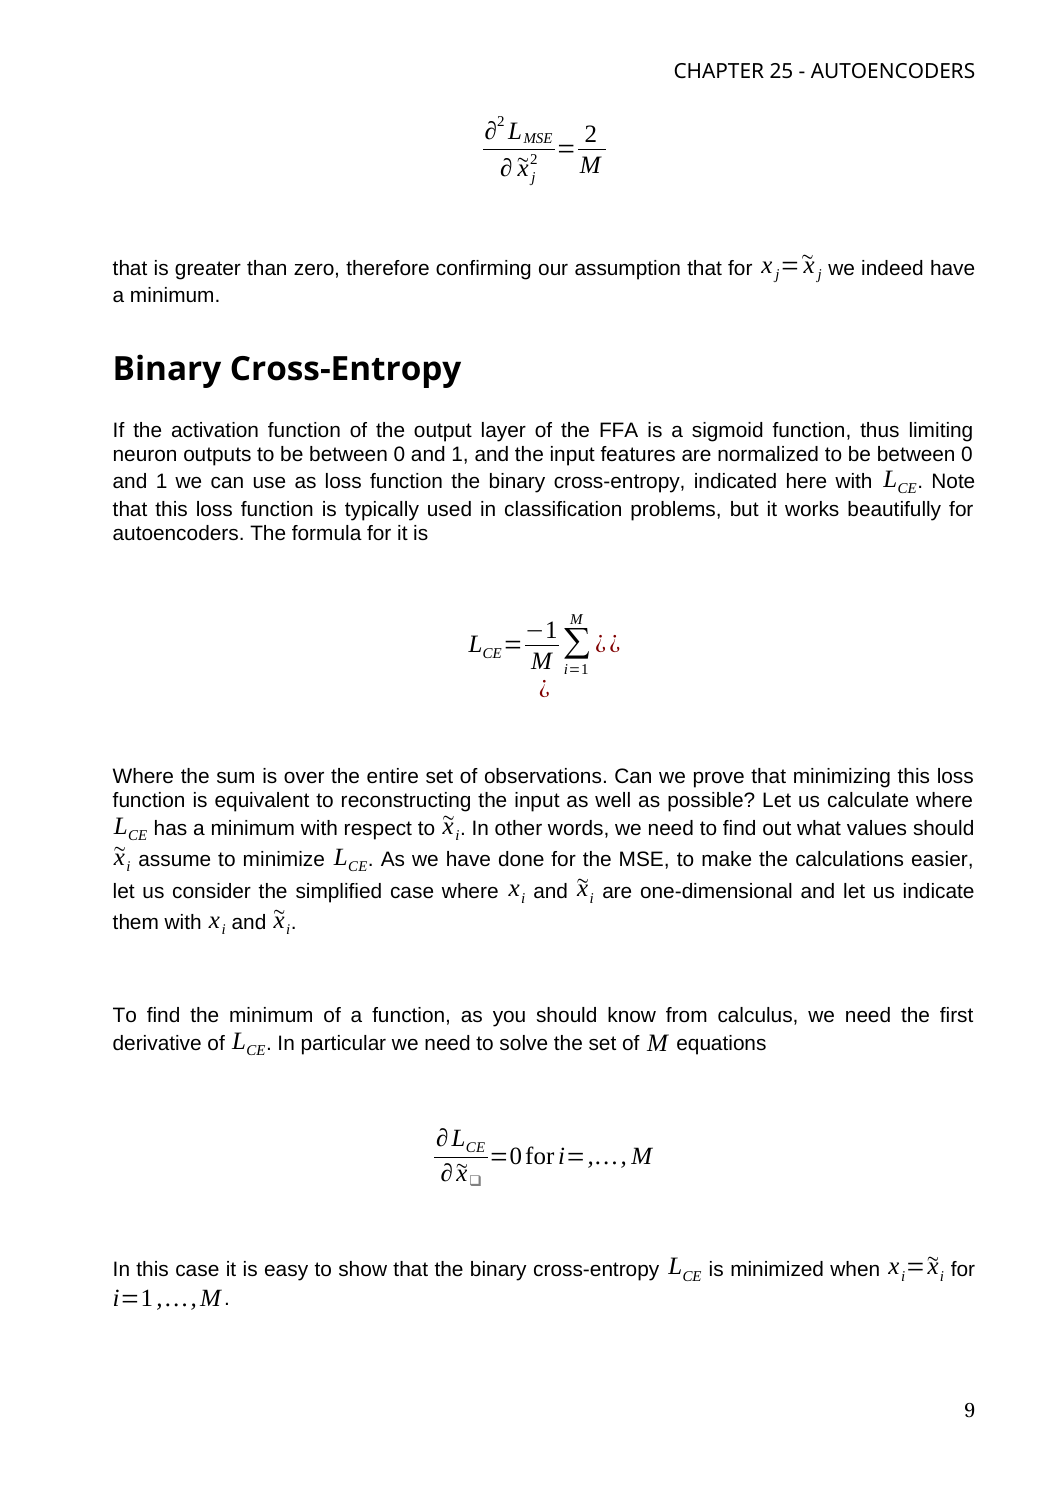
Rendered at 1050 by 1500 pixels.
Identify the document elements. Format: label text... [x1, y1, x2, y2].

text If the activation function of the output layer of the FFA is a sigmoid function, thus limiting neuron outputs to be between 0 and 1, and the input features are normalized to be between 0 and 1 we can use as loss function the binary cross-entropy, indicated here with . Note that this loss function is typically used in classification problems, but it works beautifully for autoencoders. The formula for it is [112, 417, 975, 545]
text that is greater than zero, therefore confirming our assumption that for we indeed have a minimum. [112, 252, 975, 307]
text In this case it is easy to show that the binary cross-entropy is minimized when for . [112, 1253, 975, 1312]
subtitle Binary Cross-Entropy [112, 344, 975, 390]
text Where the sum is over the entire set of observations. Can we prove that minimizing this loss function is equivalent to reconstructing the input as well as possible? Let us calculate where has a minimum with respect to . In other words, we need to find out what values should assume to minimize . As we have done for the MSE, to make the calculations easier, let us consider the simplified case where and are one-dimensional and let us indicate them with and . [112, 764, 975, 938]
text To find the minimum of a function, as you should know from calculus, we need the first derivative of . In particular we need to solve the set of equations [112, 1003, 975, 1059]
